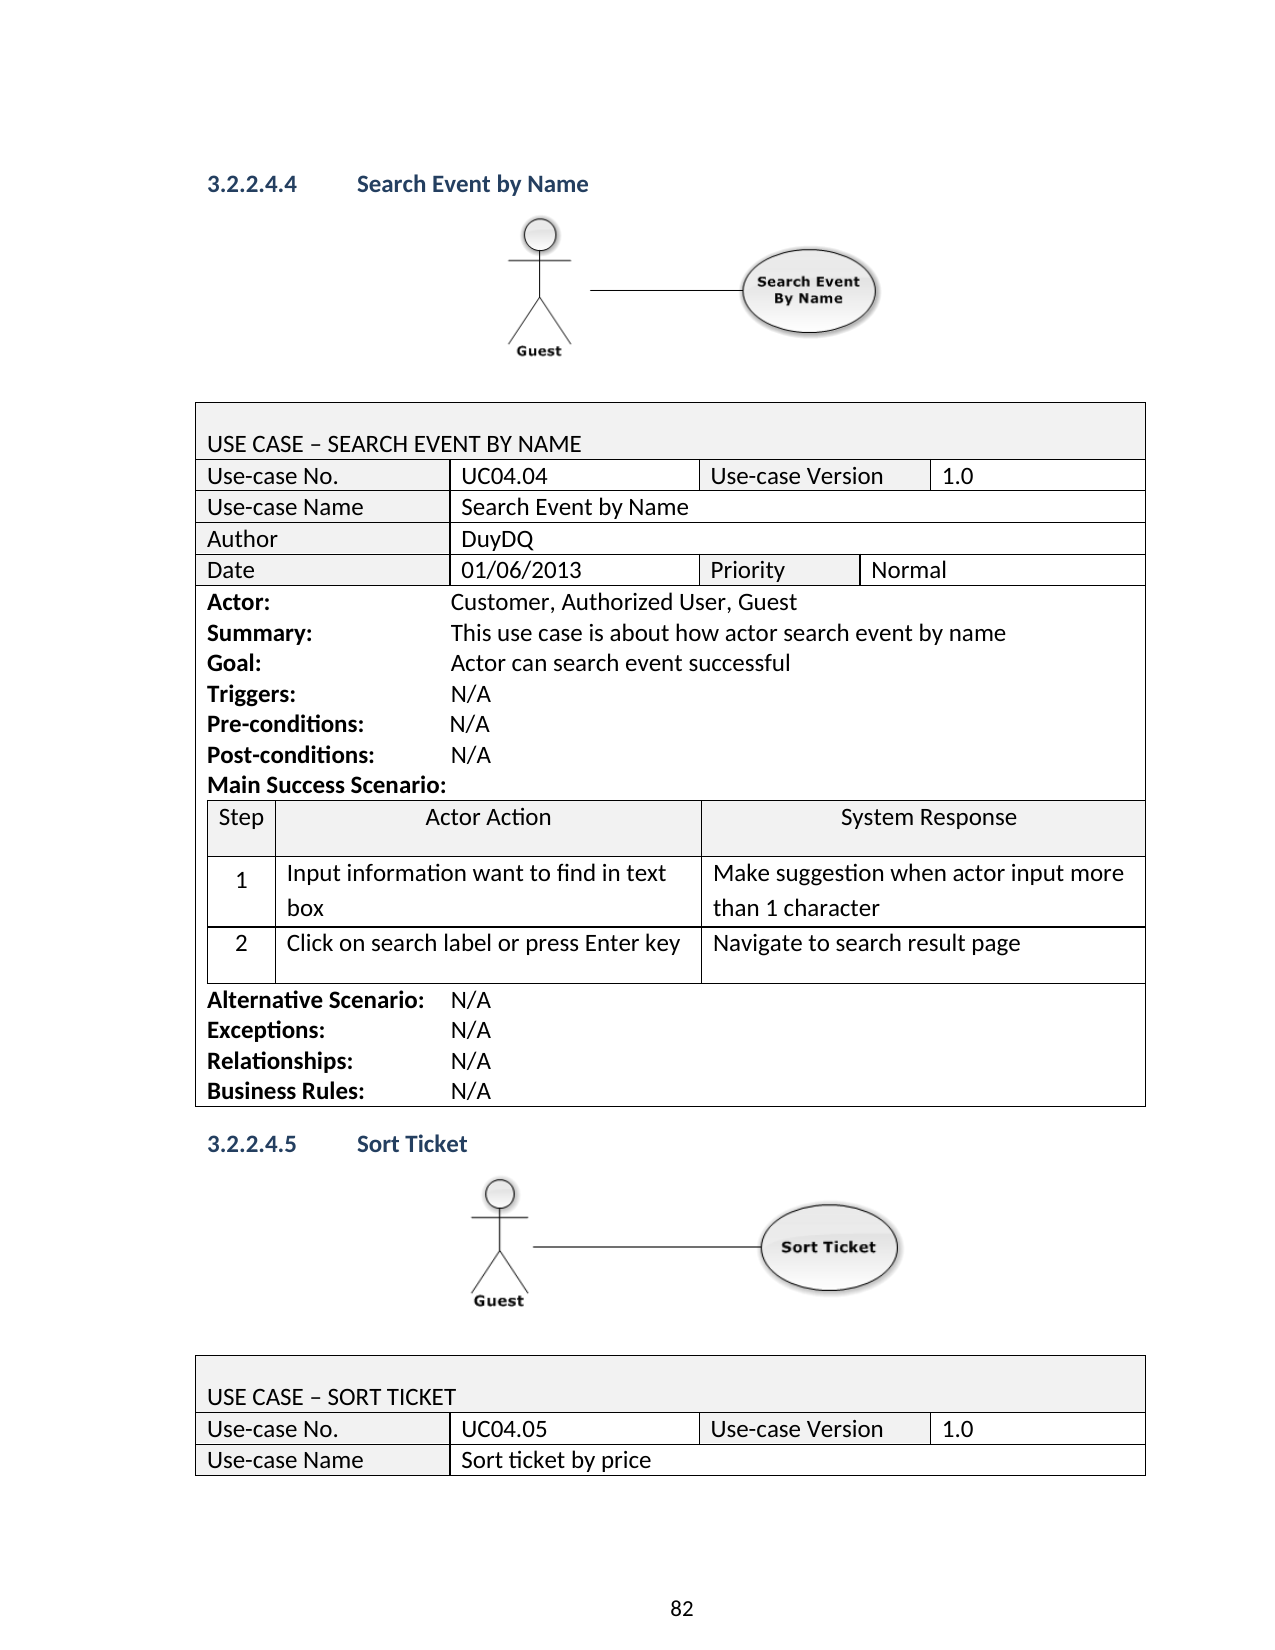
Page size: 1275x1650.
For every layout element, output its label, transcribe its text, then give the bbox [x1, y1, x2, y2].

table_cell Actor: Customer, Authorized User, Guest Summary: This use case is about how actor search event by name Goal: Actor can search event successful Triggers: N/A Pre-conditions: N/A Post-conditions: N/A Main Success Scenario: Alternative Scenario: N/A Exceptions: N/A Relationships: N/A Business Rules: N/A [196, 586, 1145, 1106]
table_cell Author [196, 523, 449, 553]
table_cell Normal [861, 555, 1145, 585]
table_cell 1.0 [931, 460, 1145, 490]
table_cell UC04.04 [451, 460, 699, 490]
table_cell UC04.05 [451, 1413, 699, 1443]
table_cell Use-case No. [196, 460, 449, 490]
table_header USE CASE – SORT TICKET [196, 1356, 1145, 1412]
table_cell Use-case Name [196, 491, 449, 522]
table_cell Sort ticket by price [451, 1445, 1145, 1475]
table_cell Date [196, 555, 449, 585]
table_header USE CASE – SEARCH EVENT BY NAME [196, 403, 1145, 459]
table_cell 1.0 [931, 1413, 1145, 1443]
picture [473, 203, 891, 378]
table_cell Use-case Version [700, 1413, 930, 1443]
picture [449, 1162, 915, 1331]
table_cell Use-case No. [196, 1413, 449, 1443]
table_cell Use-case Name [196, 1445, 449, 1475]
subtitle 3.2.2.4.4 Search Event by Name [207, 168, 1157, 199]
table_cell Use-case Version [700, 460, 930, 490]
table_cell Search Event by Name [451, 491, 1145, 522]
table_cell DuyDQ [451, 523, 1145, 553]
table_cell Priority [700, 555, 859, 585]
table_cell 01/06/2013 [451, 555, 699, 585]
subtitle 3.2.2.4.5 Sort Ticket [207, 1128, 1157, 1158]
